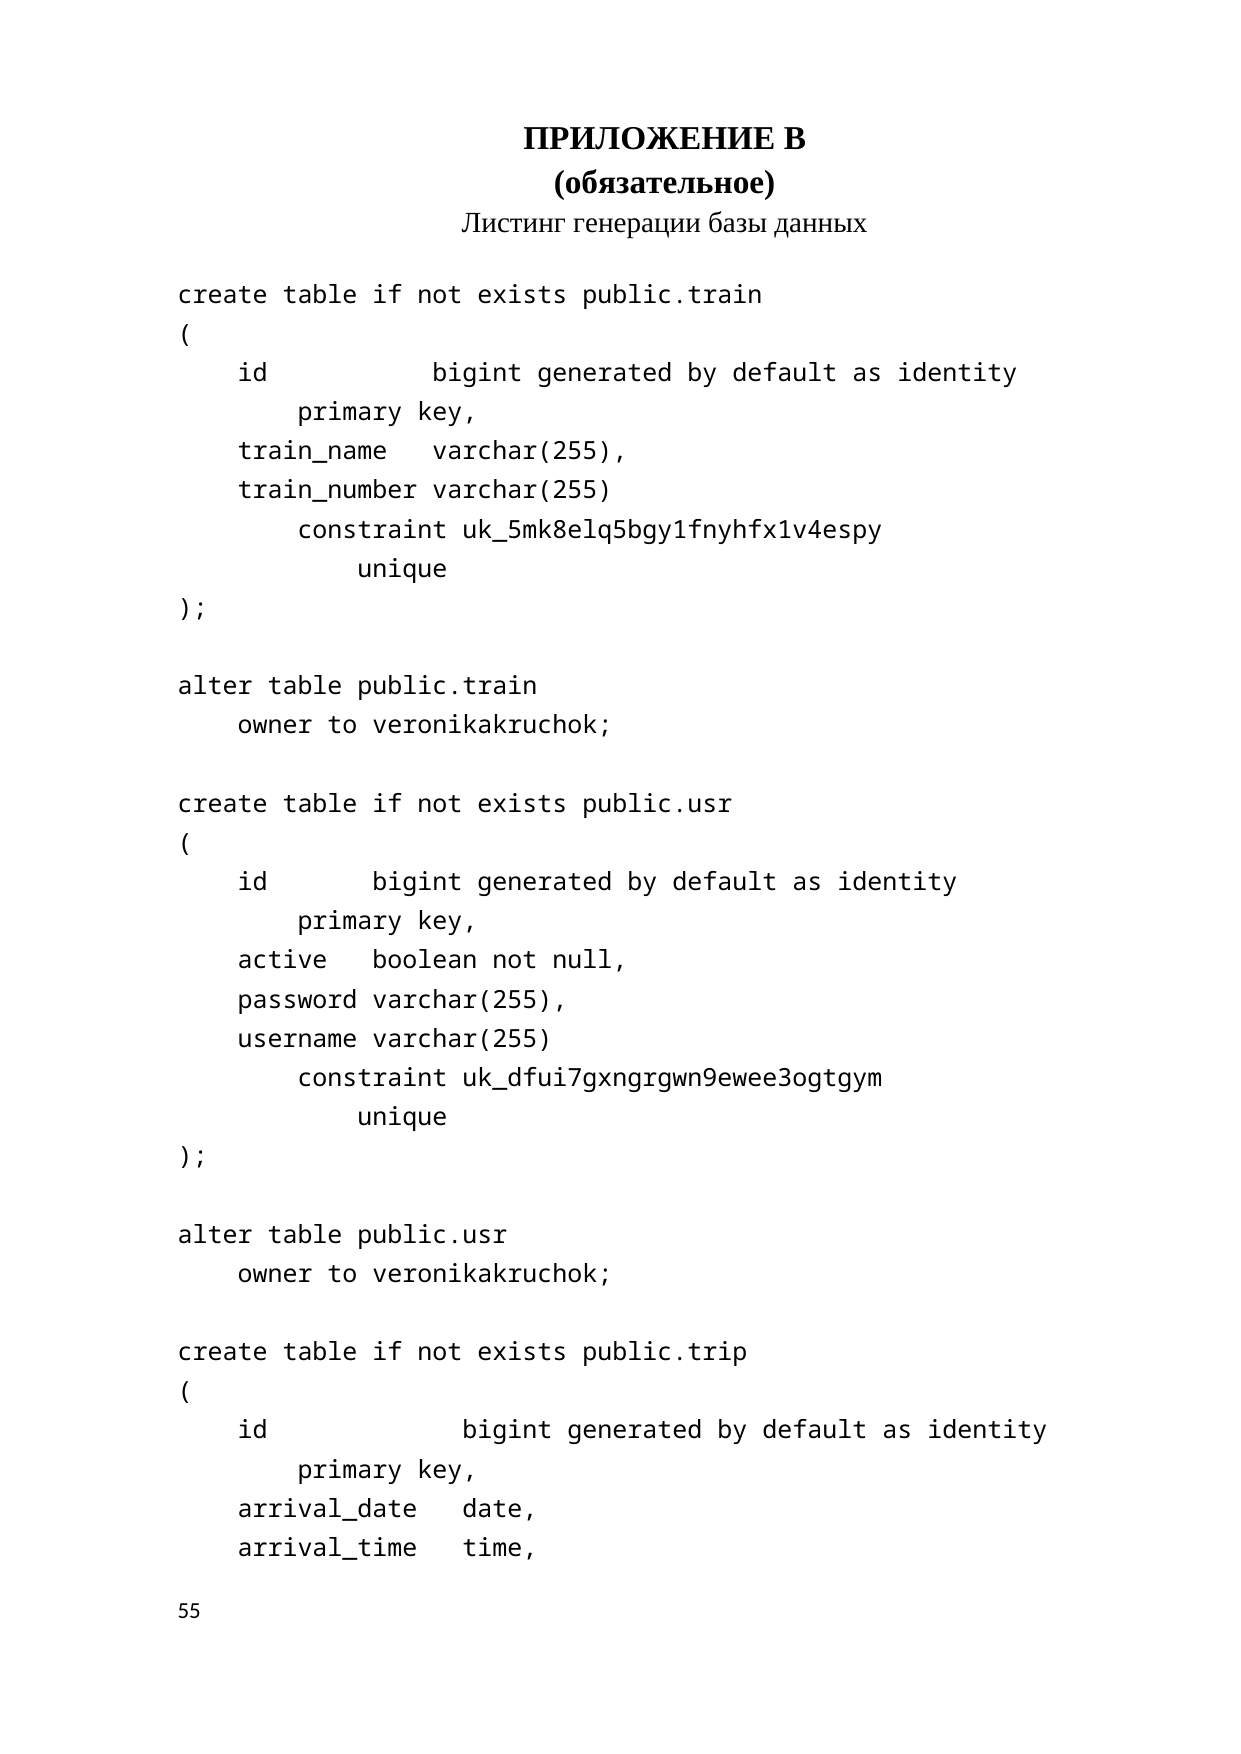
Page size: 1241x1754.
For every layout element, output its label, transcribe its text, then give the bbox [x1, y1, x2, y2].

text ( [177, 315, 1152, 349]
text owner to veronikakruchok; [177, 1255, 1152, 1289]
text ( [177, 1373, 1152, 1407]
text create table if not exists public.usr [177, 785, 1152, 819]
text create table if not exists public.trip [177, 1334, 1152, 1368]
text arrival_time time, [177, 1529, 1152, 1564]
text arrival_date date, [177, 1490, 1152, 1524]
text ); [177, 589, 1152, 624]
text id bigint generated by default as identity [177, 354, 1152, 389]
text primary key, [177, 394, 1152, 428]
text ( [177, 824, 1152, 859]
text unique [177, 1099, 1152, 1133]
text train_name varchar(255), [177, 433, 1152, 467]
text owner to veronikakruchok; [177, 707, 1152, 741]
text alter table public.train [177, 668, 1152, 702]
text ); [177, 1138, 1152, 1172]
text id bigint generated by default as identity [177, 1412, 1152, 1446]
text train_number varchar(255) [177, 472, 1152, 506]
text primary key, [177, 1451, 1152, 1485]
text primary key, [177, 903, 1152, 937]
text username varchar(255) [177, 1020, 1152, 1054]
text unique [177, 550, 1152, 584]
text id bigint generated by default as identity [177, 864, 1152, 898]
text password varchar(255), [177, 981, 1152, 1015]
subtitle ПРИЛОЖЕНИЕ В [177, 118, 1152, 156]
text alter table public.usr [177, 1216, 1152, 1250]
subtitle (обязательное) Листинг генерации базы данных [177, 162, 1152, 239]
text active boolean not null, [177, 942, 1152, 976]
text create table if not exists public.train [177, 276, 1152, 310]
text constraint uk_5mk8elq5bgy1fnyhfx1v4espy [177, 511, 1152, 545]
text constraint uk_dfui7gxngrgwn9ewee3ogtgym [177, 1059, 1152, 1094]
